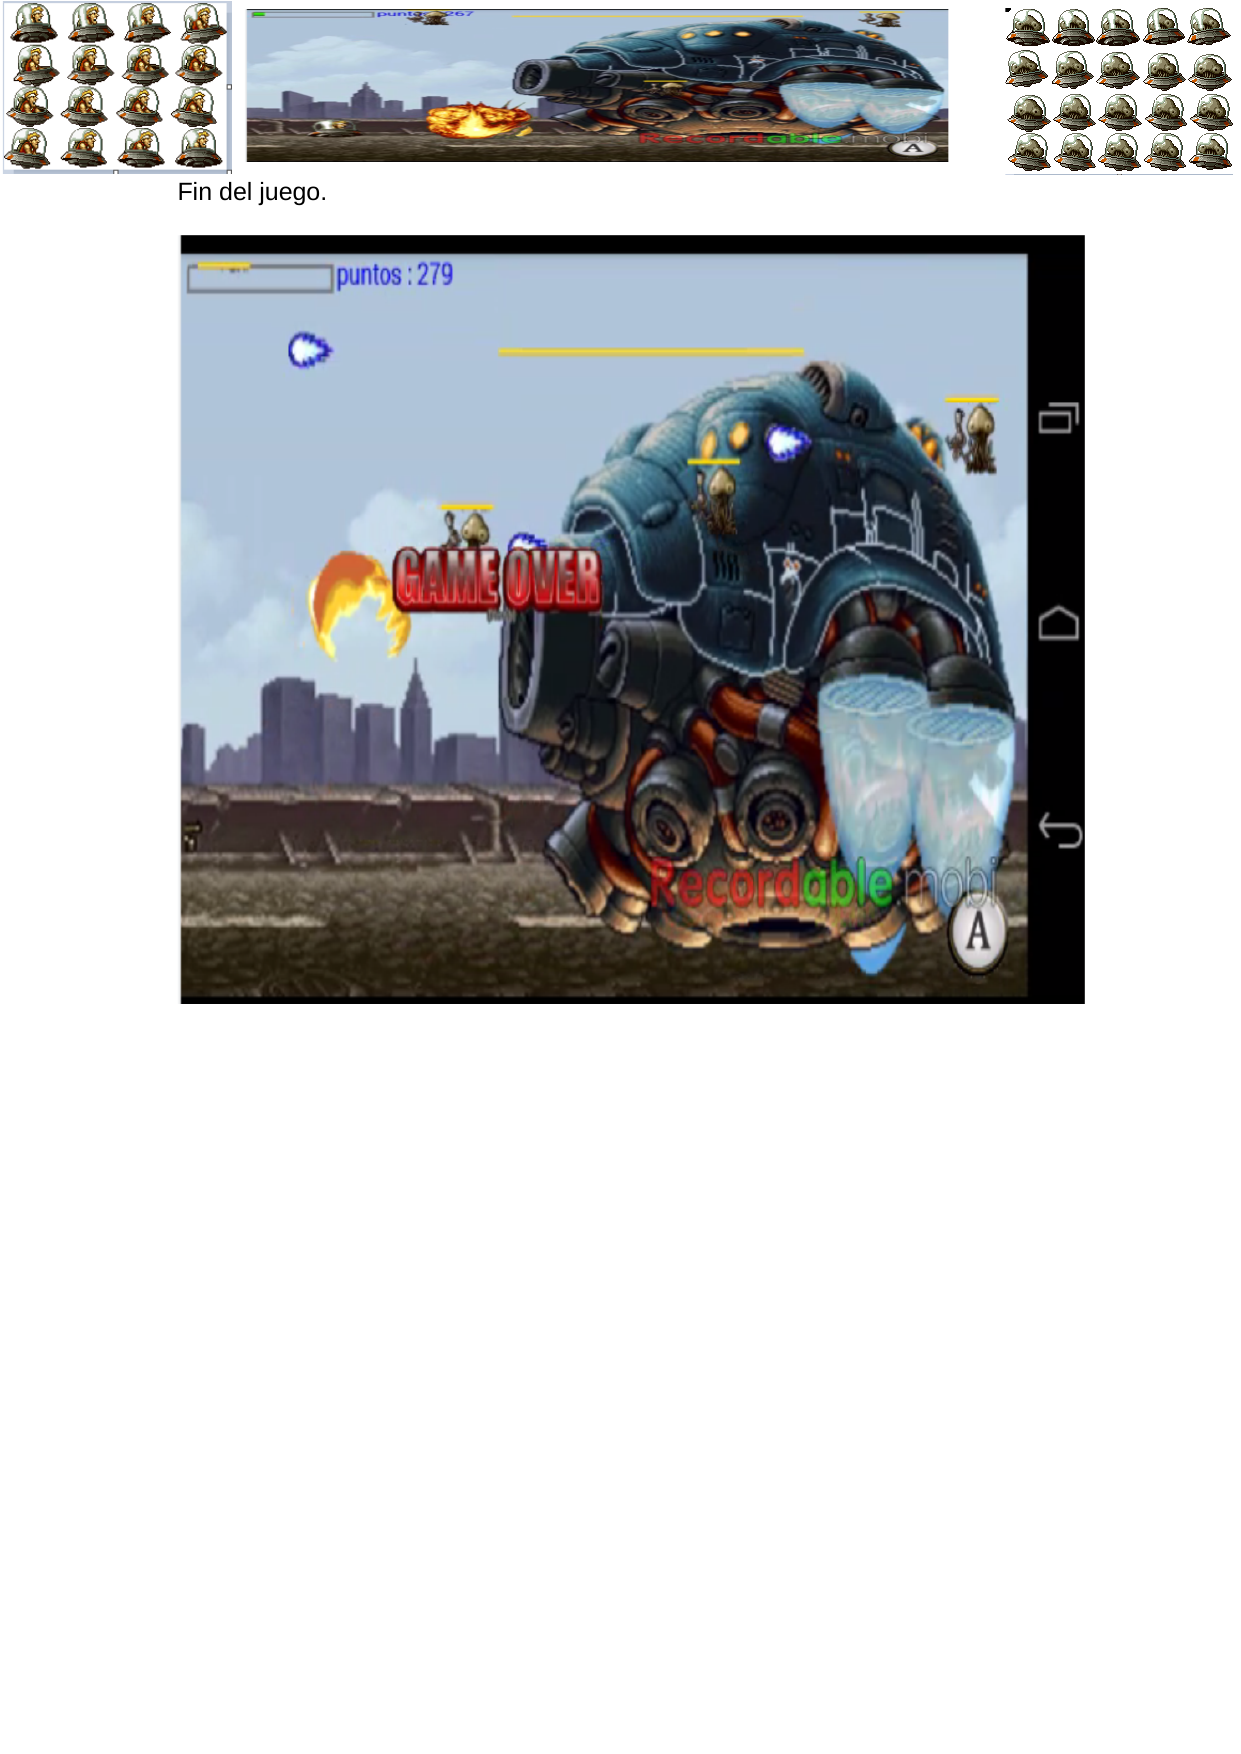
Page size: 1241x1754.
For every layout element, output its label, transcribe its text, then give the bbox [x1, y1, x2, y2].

text Fin del juego. [177, 177, 1092, 206]
